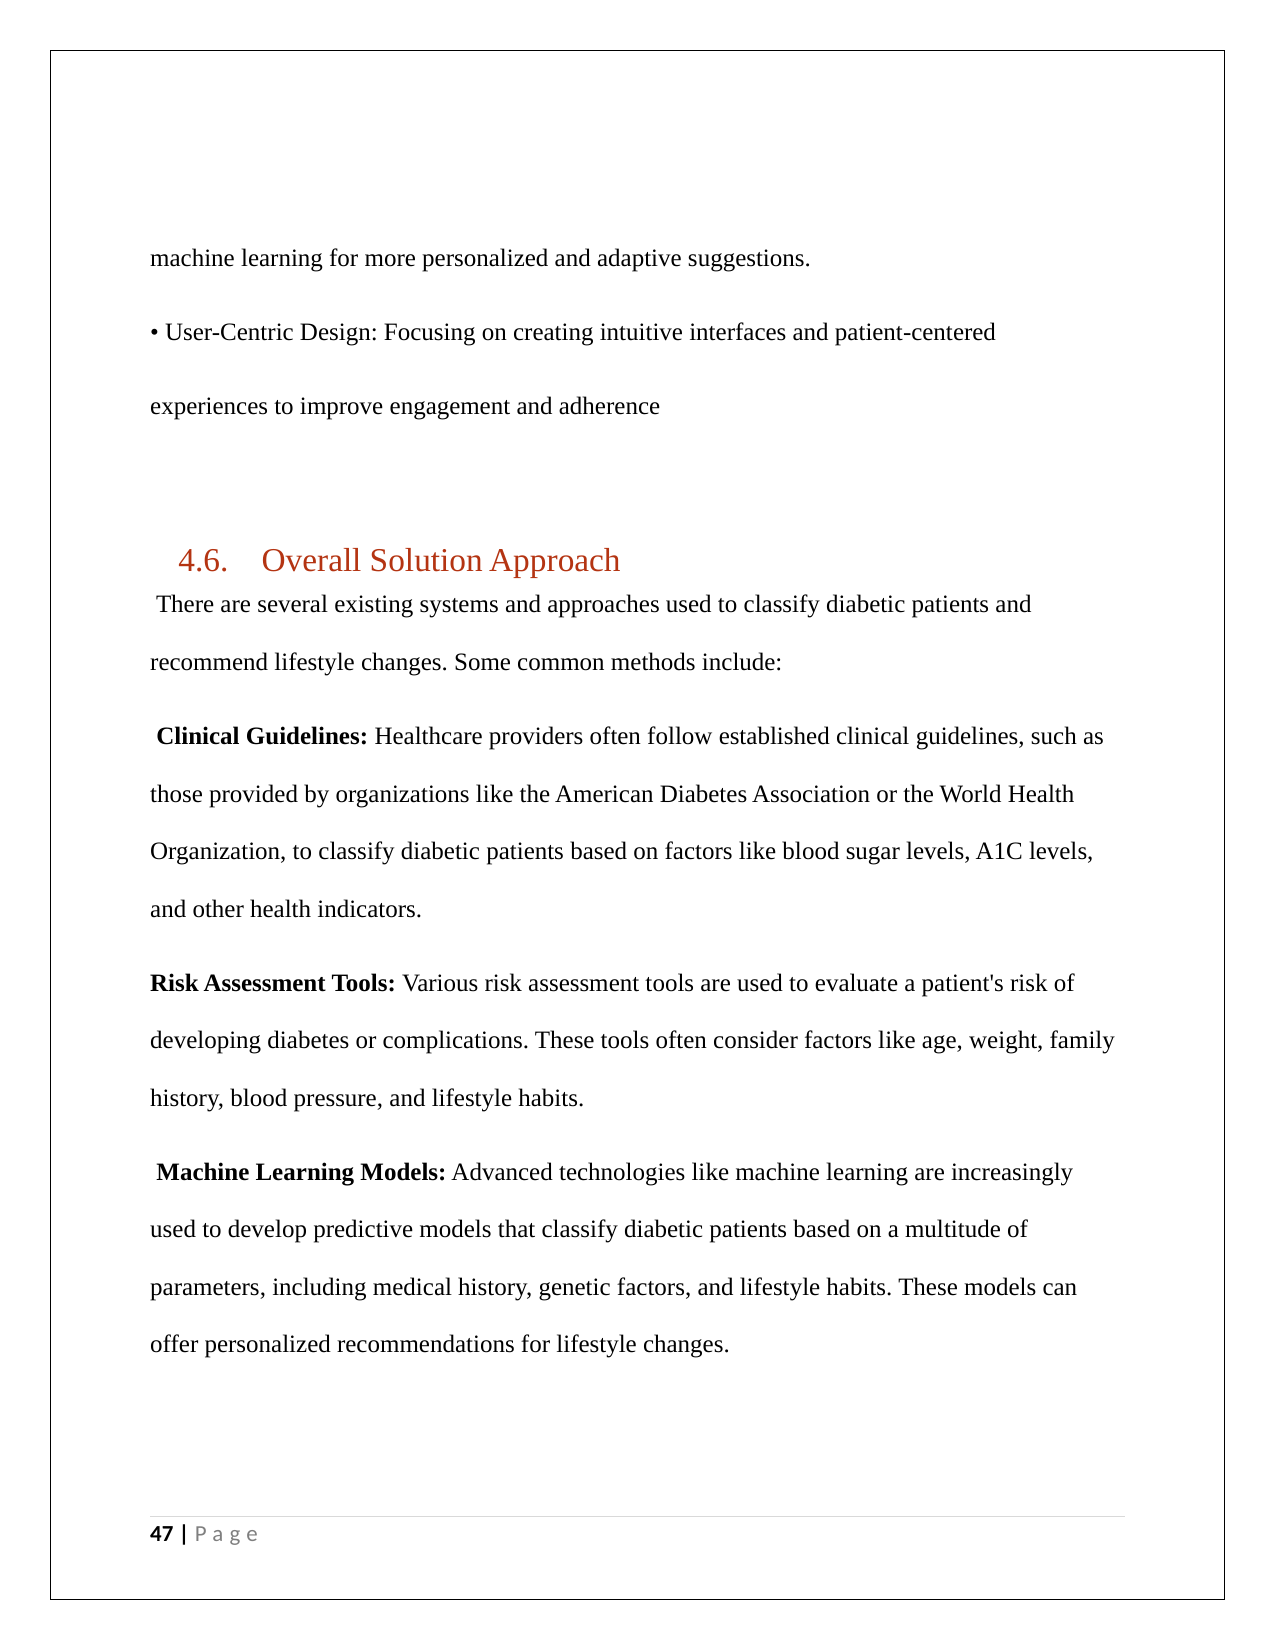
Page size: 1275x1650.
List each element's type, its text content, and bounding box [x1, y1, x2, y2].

text There are several existing systems and approaches used to classify diabetic patients and recommend lifestyle changes. Some common methods include: [150, 589, 1125, 676]
text • User-Centric Design: Focusing on creating intuitive interfaces and patient-centered [150, 317, 1125, 346]
text Clinical Guidelines: Healthcare providers often follow established clinical guidelines, such as those provided by organizations like the American Diabetes Association or the World Health Organization, to classify diabetic patients based on factors like blood sugar levels, A1C levels, and other health indicators. [150, 721, 1125, 922]
text Machine Learning Models: Advanced technologies like machine learning are increasingly used to develop predictive models that classify diabetic patients based on a multitude of parameters, including medical history, genetic factors, and lifestyle habits. These models can offer personalized recommendations for lifestyle changes. [150, 1157, 1125, 1358]
text Risk Assessment Tools: Various risk assessment tools are used to evaluate a patient's risk of developing diabetes or complications. These tools often consider factors like age, weight, family history, blood pressure, and lifestyle habits. [150, 968, 1125, 1112]
text experiences to improve engagement and adherence [150, 391, 1125, 420]
text machine learning for more personalized and adaptive suggestions. [150, 243, 1125, 272]
subtitle Overall Solution Approach [178, 540, 1125, 578]
